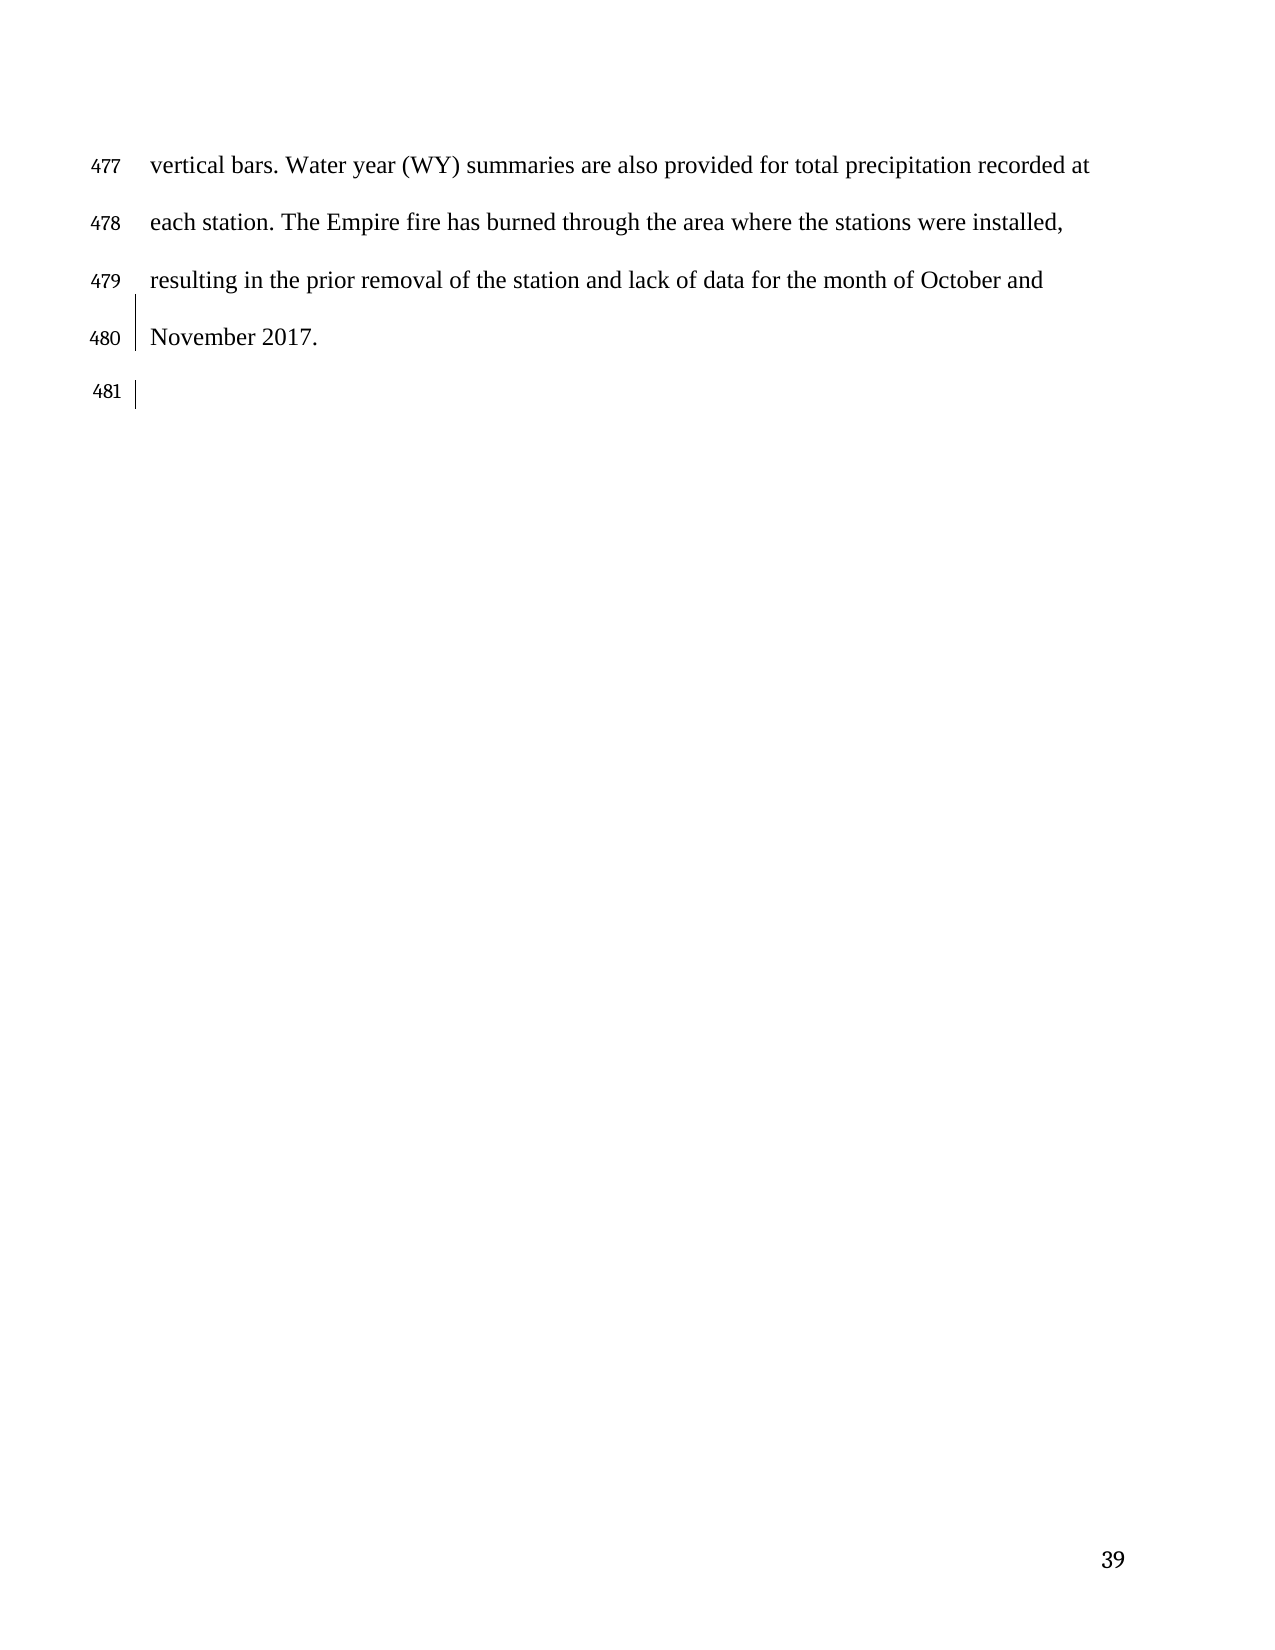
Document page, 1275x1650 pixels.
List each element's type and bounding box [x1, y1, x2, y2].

text [150, 150, 1125, 351]
